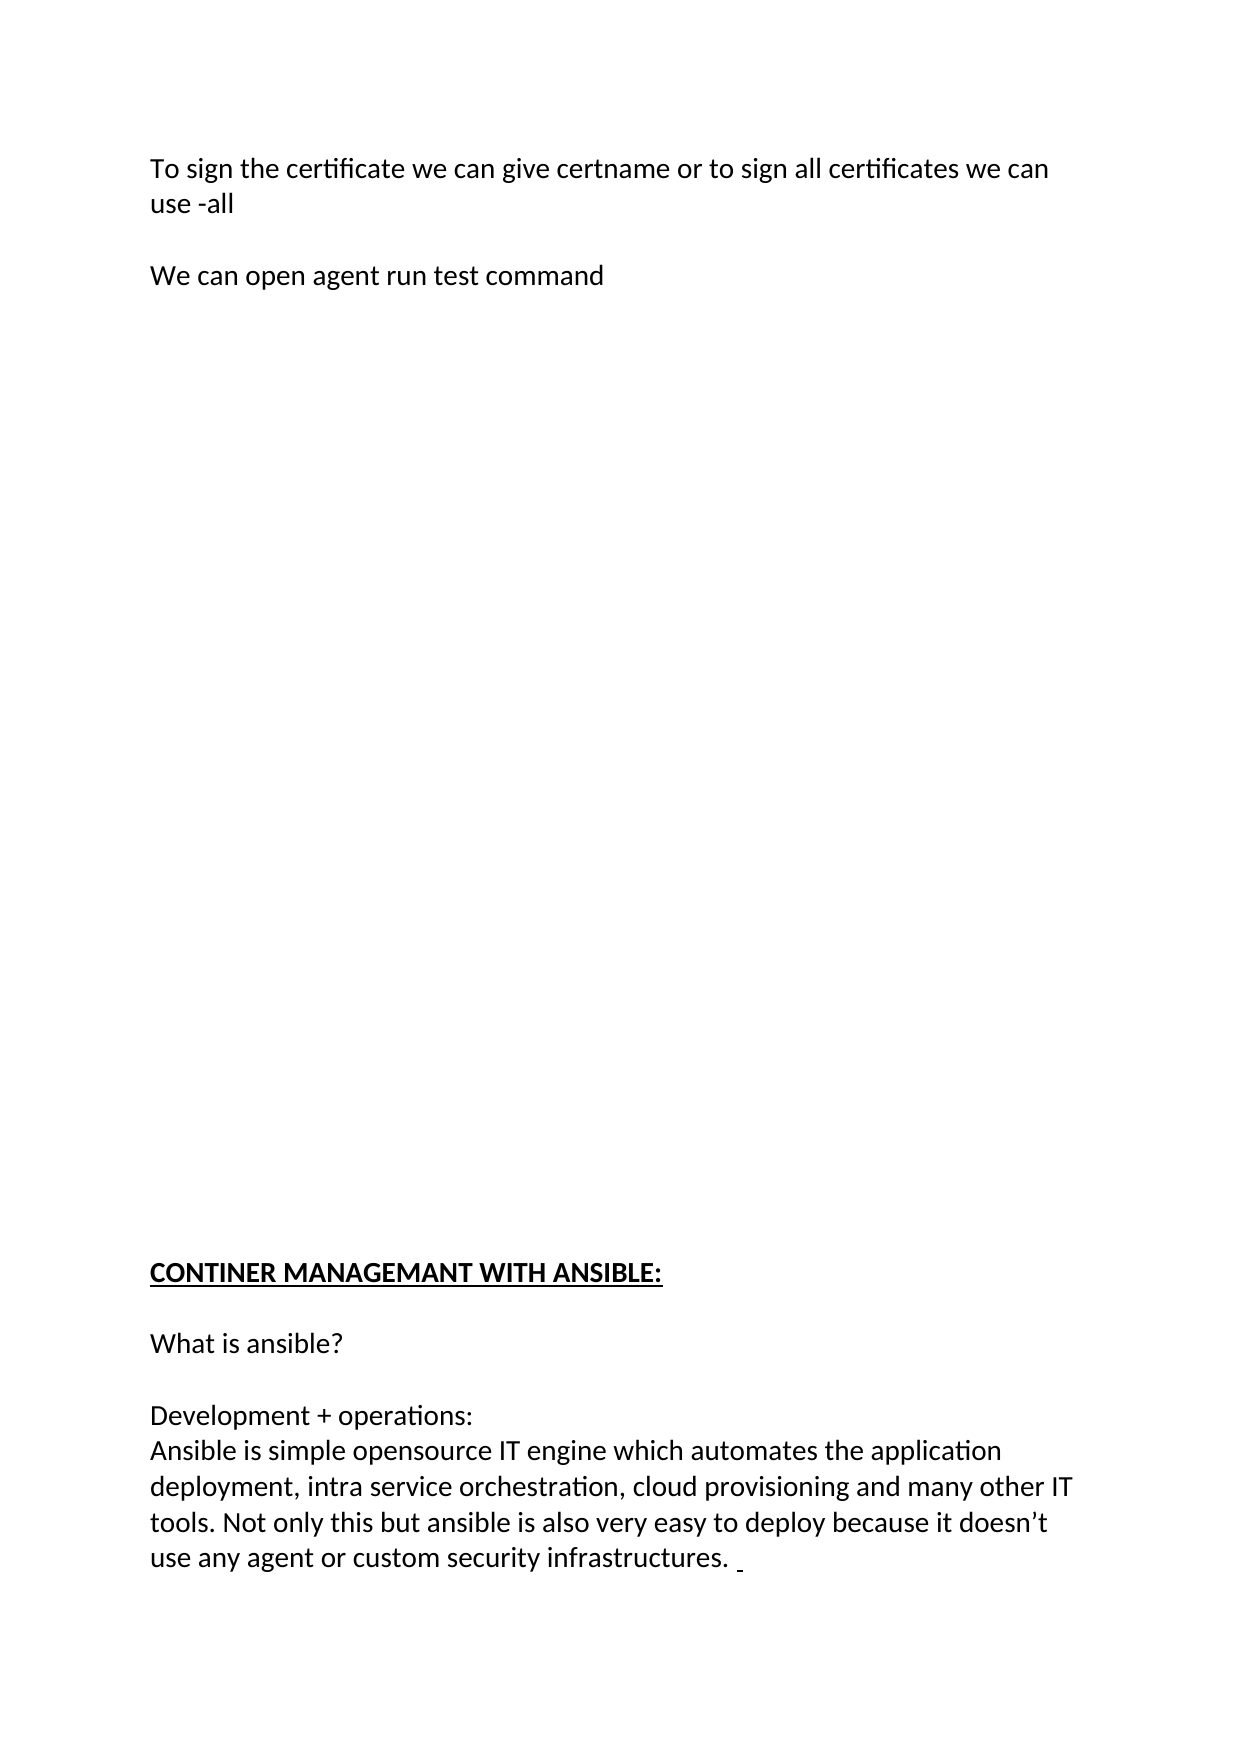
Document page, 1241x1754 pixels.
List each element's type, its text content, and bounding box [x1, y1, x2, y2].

text What is ansible? [150, 1326, 1090, 1361]
text Ansible is simple opensource IT engine which automates the application deployment, intra service orchestration, cloud provisioning and many other IT tools. Not only this but ansible is also very easy to deploy because it doesn’t use any agent or custom security infrastructures. [150, 1432, 1090, 1575]
text To sign the certificate we can give certname or to sign all certificates we can use -all [150, 150, 1090, 221]
text CONTINER MANAGEMANT WITH ANSIBLE: [150, 1254, 1090, 1290]
text We can open agent run test command [150, 257, 1090, 292]
text Development + operations: [150, 1397, 1090, 1432]
